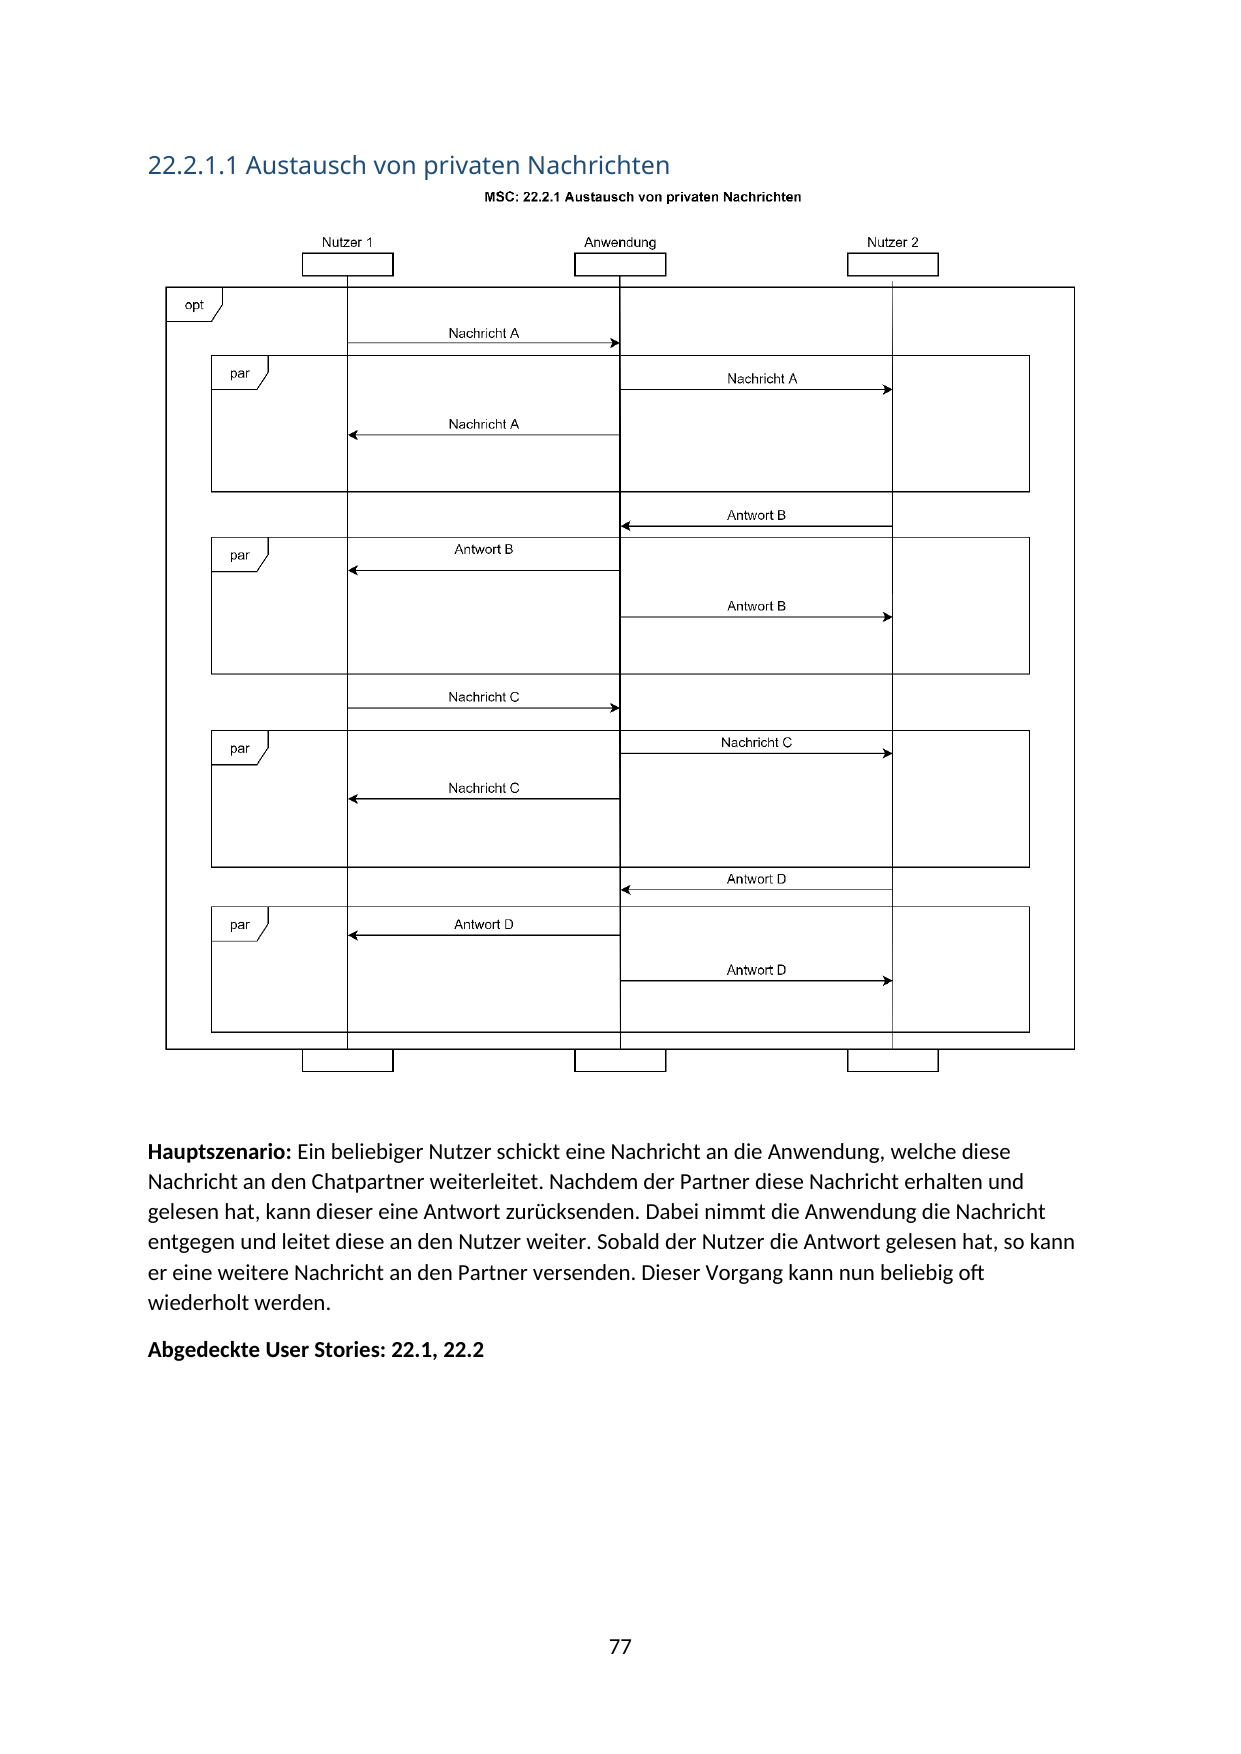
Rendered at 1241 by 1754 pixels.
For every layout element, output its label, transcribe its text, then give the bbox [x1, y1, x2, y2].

subtitle 22.2.1.1 Austausch von privaten Nachrichten [148, 148, 1092, 182]
text Abgedeckte User Stories: 22.1, 22.2 [148, 1335, 1092, 1363]
text Hauptszenario: Ein beliebiger Nutzer schickt eine Nachricht an die Anwendung, welche diese Nachricht an den Chatpartner weiterleitet. Nachdem der Partner diese Nachricht erhalten und gelesen hat, kann dieser eine Antwort zurücksenden. Dabei nimmt die Anwendung die Nachricht entgegen und leitet diese an den Nutzer weiter. Sobald der Nutzer die Antwort gelesen hat, so kann er eine weitere Nachricht an den Partner versenden. Dieser Vorgang kann nun beliebig oft wiederholt werden. [148, 1137, 1092, 1316]
picture [165, 184, 1075, 1072]
